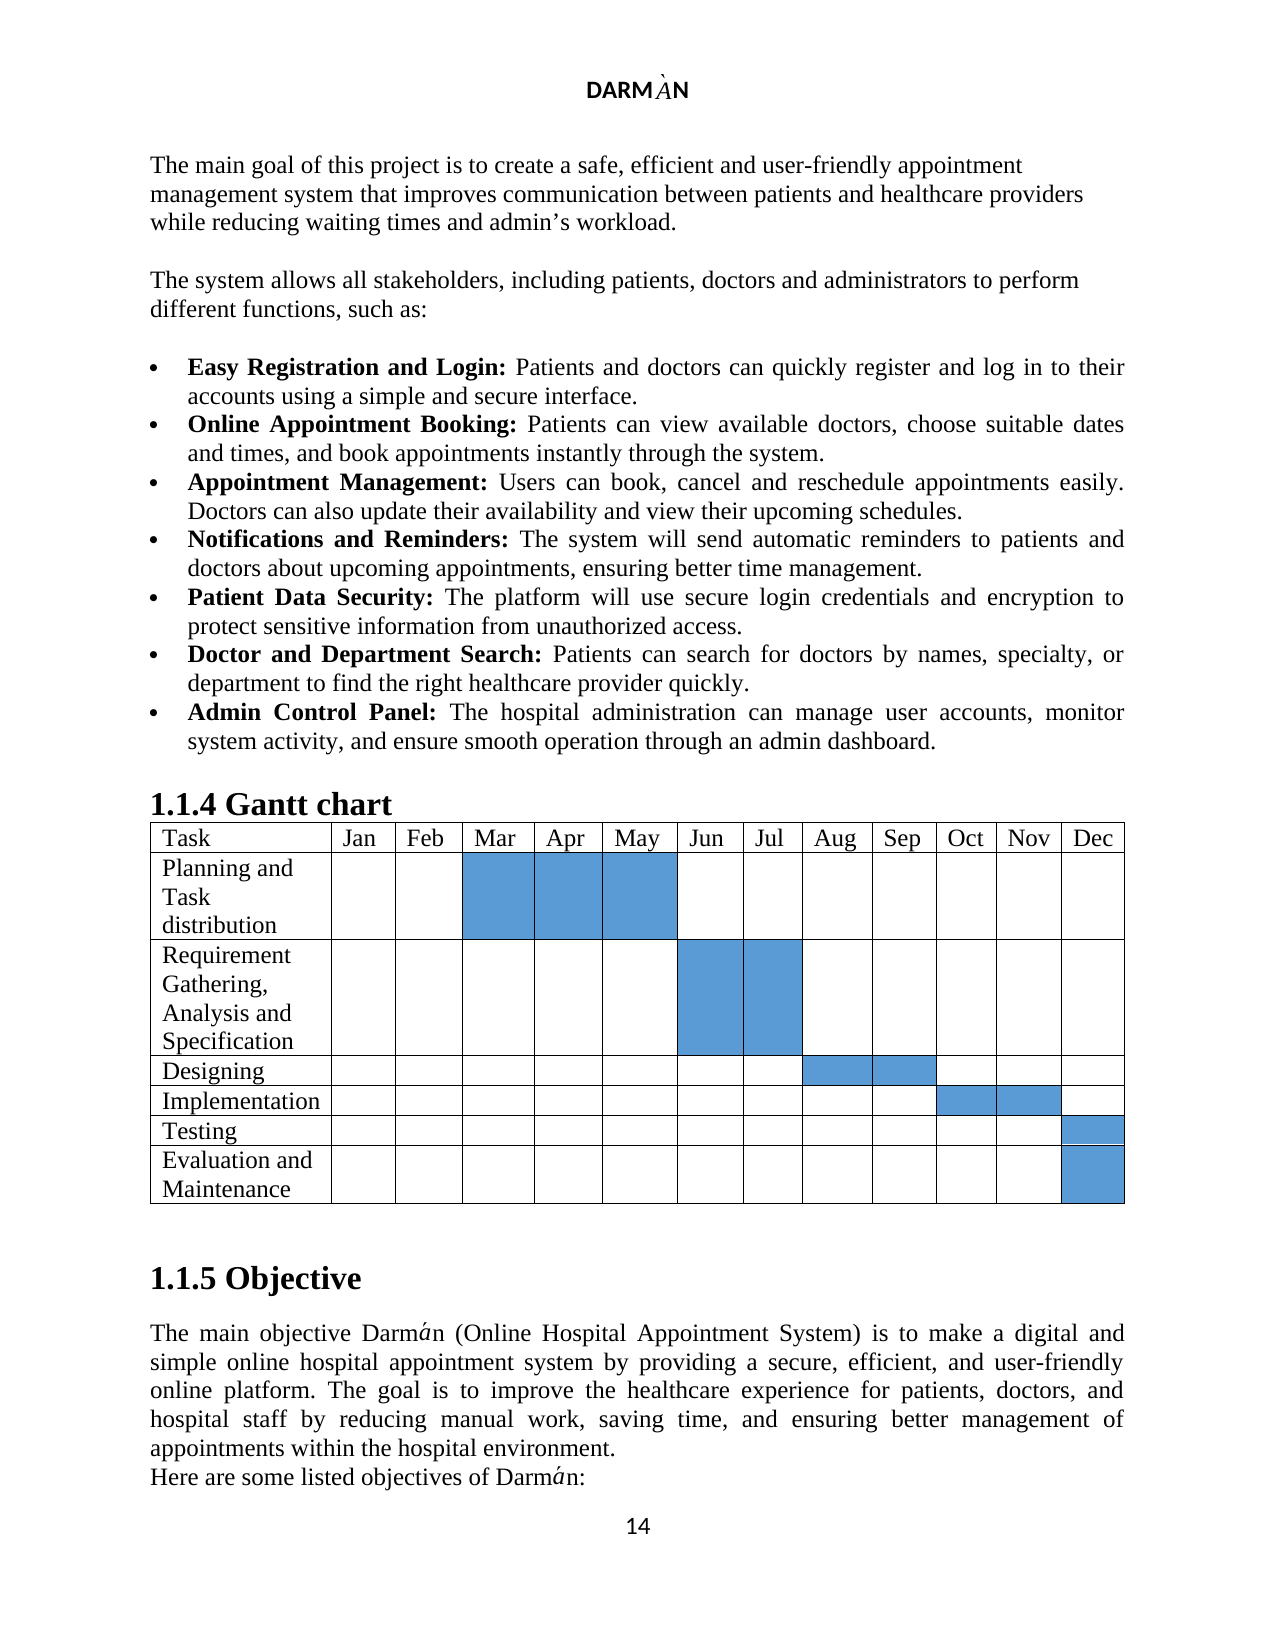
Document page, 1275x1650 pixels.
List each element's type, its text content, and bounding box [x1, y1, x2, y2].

list Online Appointment Booking: Patients can view available doctors, choose suitable dates and times, and book appointments instantly through the system. [150, 409, 1125, 467]
table_cell [463, 1056, 534, 1085]
table_cell [535, 853, 602, 939]
table_cell [603, 1086, 677, 1115]
table_header Task [151, 823, 331, 852]
list Easy Registration and Login: Patients and doctors can quickly register and log in to their accounts using a simple and secure interface. [150, 352, 1125, 409]
table_cell [396, 853, 462, 939]
table_cell [937, 1056, 996, 1085]
table_header Jul [744, 823, 802, 852]
table_cell [873, 1116, 936, 1144]
table_cell [332, 1146, 395, 1203]
table_header Jan [332, 823, 395, 852]
subtitle 1.1.5 Objective [149, 1258, 1125, 1296]
table_cell [603, 1116, 677, 1144]
table_cell Requirement Gathering, Analysis and Specification [151, 940, 331, 1055]
table_header Mar [463, 823, 534, 852]
table_cell [603, 1056, 677, 1085]
table_cell [463, 1146, 534, 1203]
table_cell [997, 1056, 1061, 1085]
table_cell [535, 940, 602, 1055]
table_cell [463, 853, 534, 939]
table_cell [873, 1086, 936, 1115]
table_header Feb [396, 823, 462, 852]
table_cell [332, 1086, 395, 1115]
table_header Oct [937, 823, 996, 852]
table_cell [937, 1086, 996, 1115]
table_cell [332, 940, 395, 1055]
table_cell [535, 1146, 602, 1203]
table_cell [535, 1086, 602, 1115]
table_cell [678, 853, 743, 939]
table_cell [744, 853, 802, 939]
list Doctor and Department Search: Patients can search for doctors by names, specialty, or department to find the right healthcare provider quickly. [150, 639, 1125, 697]
table_header Nov [997, 823, 1061, 852]
table_cell [678, 1146, 743, 1203]
list Admin Control Panel: The hospital administration can manage user accounts, monitor system activity, and ensure smooth operation through an admin dashboard. [150, 697, 1125, 754]
text The system allows all stakeholders, including patients, doctors and administrators to perform different functions, such as: [150, 265, 1125, 323]
table_cell [873, 940, 936, 1055]
table_cell [937, 853, 996, 939]
table_header Dec [1062, 823, 1124, 852]
table_cell [873, 1146, 936, 1203]
table_cell [803, 940, 872, 1055]
table_cell [332, 853, 395, 939]
table_cell [1062, 1146, 1124, 1203]
table_cell [997, 940, 1061, 1055]
table_cell [463, 1086, 534, 1115]
table_cell [678, 1086, 743, 1115]
table_cell [803, 1146, 872, 1203]
table_cell [678, 1116, 743, 1144]
table_cell [463, 940, 534, 1055]
table_cell [744, 1116, 802, 1144]
table_cell [873, 1056, 936, 1085]
table_header Jun [678, 823, 743, 852]
table_cell [997, 1086, 1061, 1115]
table_cell [803, 853, 872, 939]
table_cell [535, 1056, 602, 1085]
table_cell Planning and Task distribution [151, 853, 331, 939]
table_cell [1062, 1056, 1124, 1085]
table_cell [803, 1086, 872, 1115]
text Here are some listed objectives of Darmn: [150, 1462, 1125, 1490]
table_cell [603, 1146, 677, 1203]
table_cell [1062, 853, 1124, 939]
table_cell [678, 940, 743, 1055]
table_header Aug [803, 823, 872, 852]
table_cell [744, 1086, 802, 1115]
table_cell Designing [151, 1056, 331, 1085]
table_cell [396, 1056, 462, 1085]
table_cell [1062, 1116, 1124, 1144]
table_cell [803, 1056, 872, 1085]
text The main objective Darmn (Online Hospital Appointment System) is to make a digital and simple online hospital appointment system by providing a secure, efficient, and user-friendly online platform. The goal is to improve the healthcare experience for patients, doctors, and hospital staff by reducing manual work, saving time, and ensuring better management of appointments within the hospital environment. [150, 1318, 1125, 1462]
table_cell [396, 1146, 462, 1203]
table_cell [937, 1116, 996, 1144]
list Patient Data Security: The platform will use secure login credentials and encryption to protect sensitive information from unauthorized access. [150, 582, 1125, 639]
table_cell [744, 940, 802, 1055]
table_cell [678, 1056, 743, 1085]
table_cell [1062, 1086, 1124, 1115]
table_cell Implementation [151, 1086, 331, 1115]
table_cell [332, 1116, 395, 1144]
table_cell [937, 940, 996, 1055]
subtitle 1.1.4 Gantt chart [149, 784, 1125, 822]
table_cell [997, 1146, 1061, 1203]
table_cell [997, 853, 1061, 939]
table_cell [937, 1146, 996, 1203]
table_cell [396, 1116, 462, 1144]
table_header May [603, 823, 677, 852]
table_header Sep [873, 823, 936, 852]
table_cell [1062, 940, 1124, 1055]
table_cell [803, 1116, 872, 1144]
table_cell [463, 1116, 534, 1144]
table_cell [744, 1146, 802, 1203]
table_cell [744, 1056, 802, 1085]
table_cell [603, 853, 677, 939]
table_cell [396, 1086, 462, 1115]
list Appointment Management: Users can book, cancel and reschedule appointments easily. Doctors can also update their availability and view their upcoming schedules. [150, 467, 1125, 524]
table_cell [396, 940, 462, 1055]
table_cell [332, 1056, 395, 1085]
text The main goal of this project is to create a safe, efficient and user-friendly appointment management system that improves communication between patients and healthcare providers while reducing waiting times and admin’s workload. [150, 150, 1125, 236]
table_cell Testing [151, 1116, 331, 1144]
table_cell [873, 853, 936, 939]
table_header Apr [535, 823, 602, 852]
list Notifications and Reminders: The system will send automatic reminders to patients and doctors about upcoming appointments, ensuring better time management. [150, 524, 1125, 582]
table_cell [997, 1116, 1061, 1144]
table_cell [535, 1116, 602, 1144]
table_cell Evaluation and Maintenance [151, 1146, 331, 1203]
table_cell [603, 940, 677, 1055]
